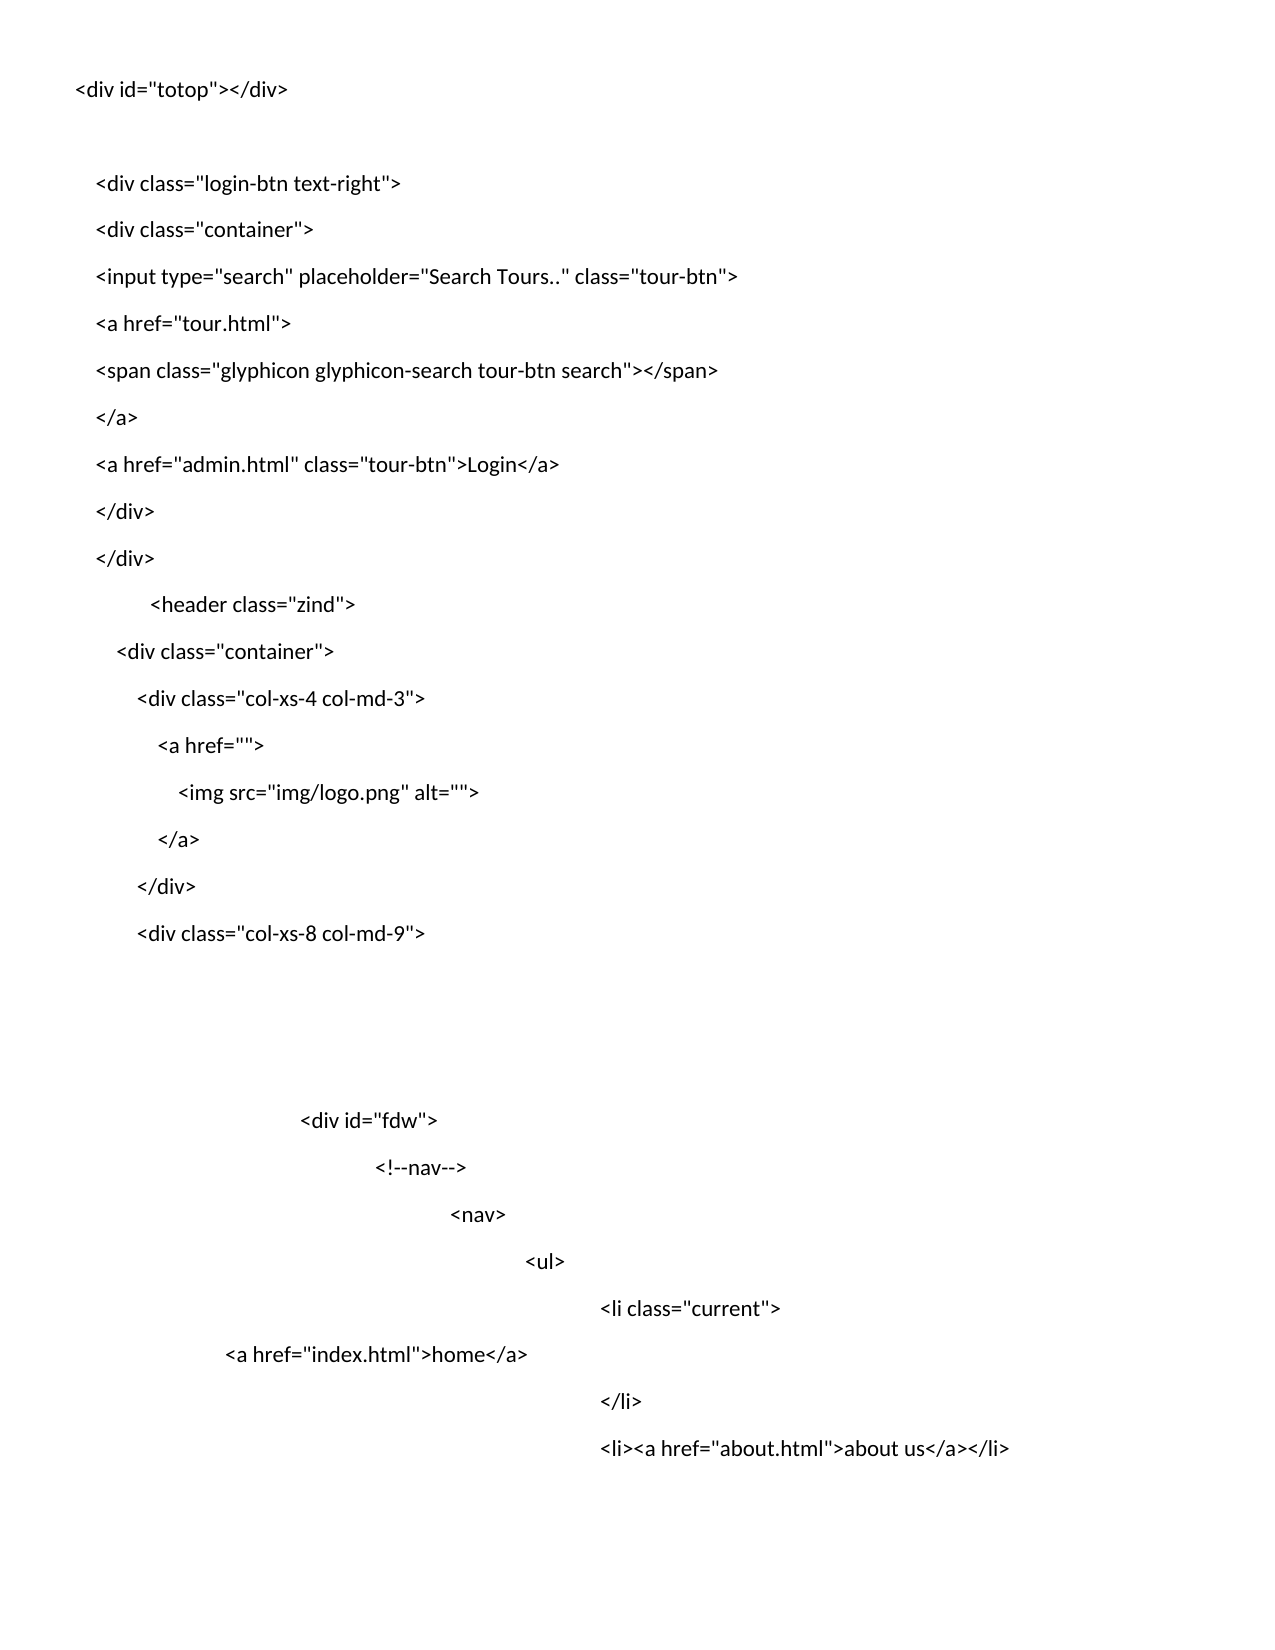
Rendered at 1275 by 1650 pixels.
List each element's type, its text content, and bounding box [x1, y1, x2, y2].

text <img src="img/logo.png" alt=""> [75, 778, 1200, 806]
text <div class="col-xs-4 col-md-3"> [75, 684, 1200, 712]
text </div> [75, 872, 1200, 900]
text <header class="zind"> [75, 591, 1200, 619]
text </li> [75, 1387, 1200, 1416]
text <li><a href="about.html">about us</a></li> [75, 1434, 1200, 1462]
text <nav> [75, 1200, 1200, 1228]
text <a href="index.html">home</a> [75, 1341, 1200, 1369]
text <div id="fdw"> [75, 1106, 1200, 1134]
text <div class="container"> [75, 637, 1200, 666]
text <div id="totop"></div> [75, 75, 1200, 103]
text <div class="login-btn text-right"> [75, 169, 1200, 197]
text <a href="admin.html" class="tour-btn">Login</a> [75, 450, 1200, 478]
text <div class="col-xs-8 col-md-9"> [75, 919, 1200, 947]
text <!--nav--> [75, 1153, 1200, 1181]
text <input type="search" placeholder="Search Tours.." class="tour-btn"> [75, 262, 1200, 291]
text <a href="tour.html"> [75, 309, 1200, 337]
text <span class="glyphicon glyphicon-search tour-btn search"></span> [75, 356, 1200, 384]
text </div> [75, 544, 1200, 572]
text </a> [75, 825, 1200, 853]
text <a href=""> [75, 731, 1200, 759]
text </div> [75, 497, 1200, 525]
text <ul> [75, 1247, 1200, 1275]
text <div class="container"> [75, 216, 1200, 244]
text </a> [75, 403, 1200, 431]
text <li class="current"> [75, 1294, 1200, 1322]
